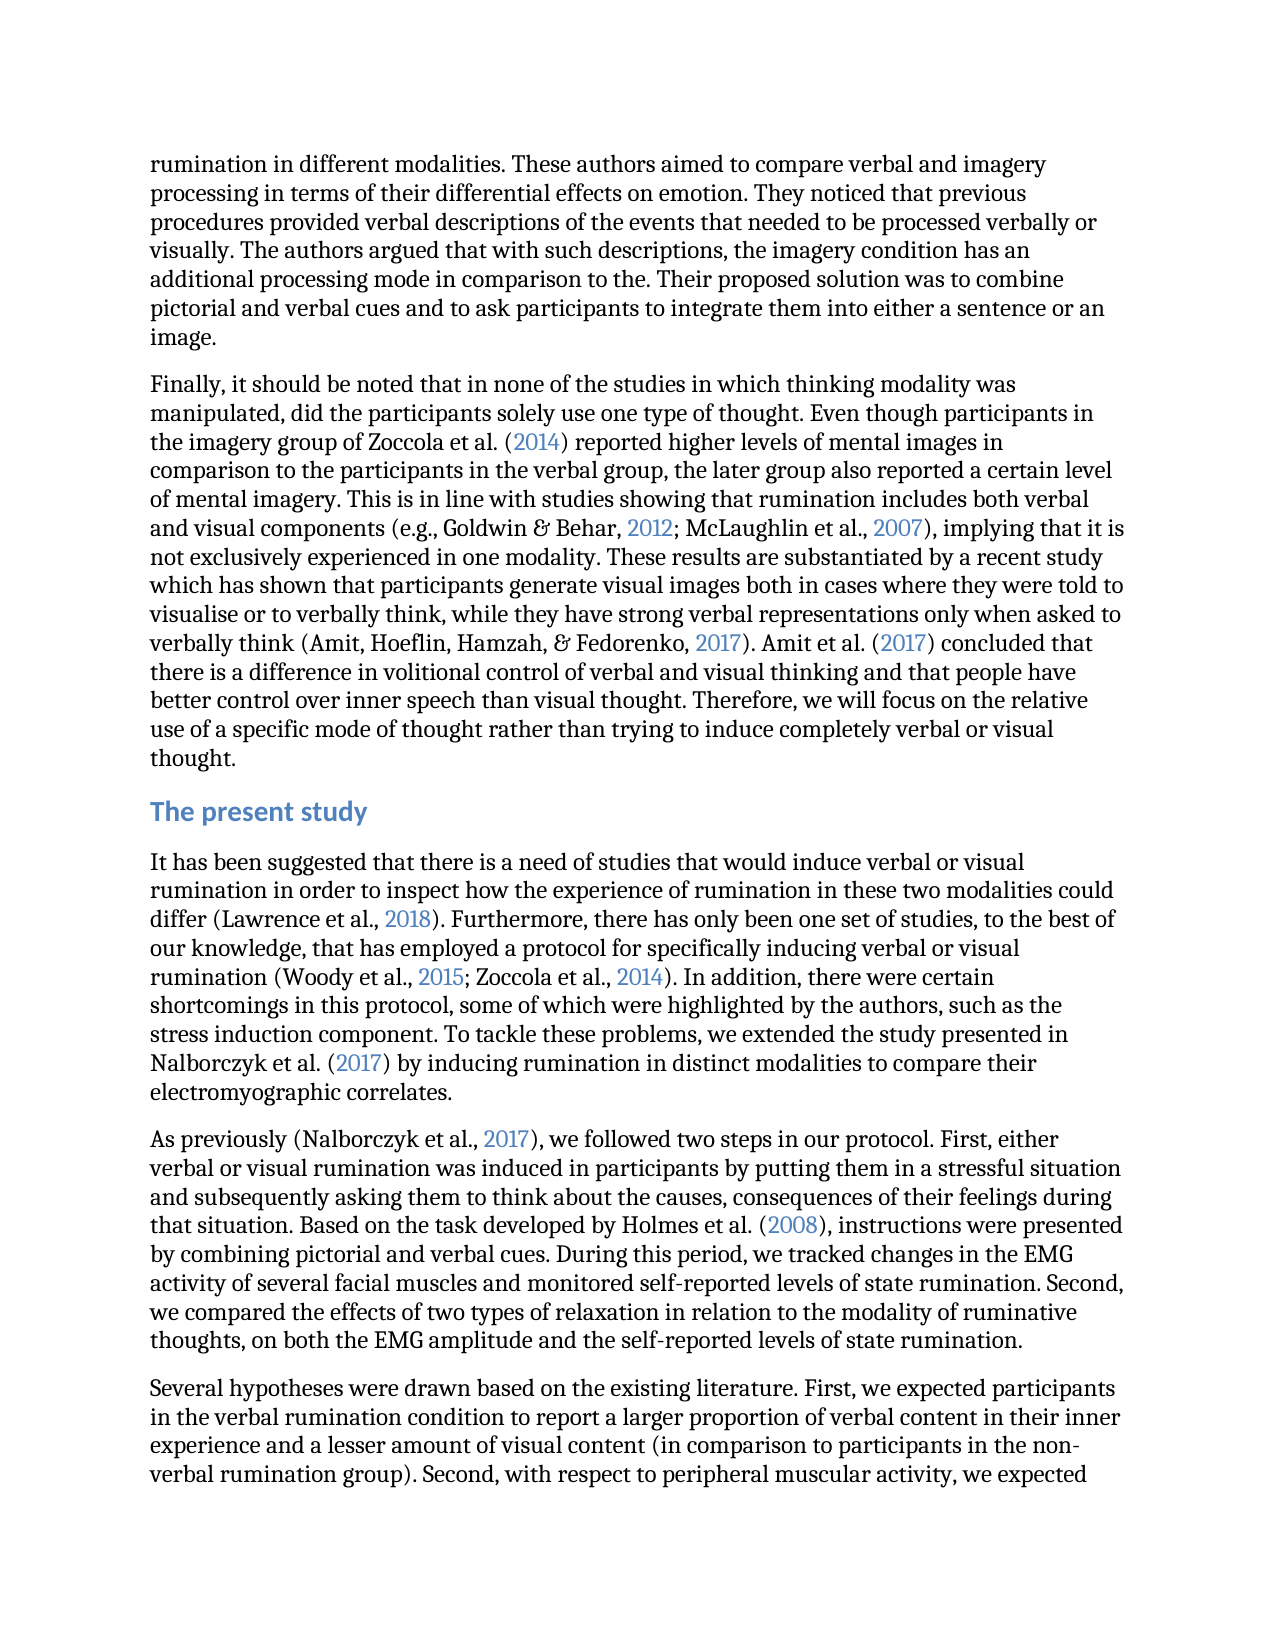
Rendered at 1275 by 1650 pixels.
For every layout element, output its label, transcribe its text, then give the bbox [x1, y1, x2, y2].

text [150, 1374, 1125, 1489]
text Finally, it should be noted that in none of the studies in which thinking modality was manipulated, did the participants solely use one type of thought. Even though participants in the imagery group of Zoccola et al. (2014) reported higher levels of mental images in comparison to the participants in the verbal group, the later group also reported a certain level of mental imagery. This is in line with studies showing that rumination includes both verbal and visual components (e.g., Goldwin & Behar, 2012; McLaughlin et al., 2007), implying that it is not exclusively experienced in one modality. These results are substantiated by a recent study which has shown that participants generate visual images both in cases where they were told to visualise or to verbally think, while they have strong verbal representations only when asked to verbally think (Amit, Hoeflin, Hamzah, & Fedorenko, 2017). Amit et al. (2017) concluded that there is a difference in volitional control of verbal and visual thinking and that people have better control over inner speech than visual thought. Therefore, we will focus on the relative use of a specific mode of thought rather than trying to induce completely verbal or visual thought. [150, 370, 1125, 772]
subtitle The present study [150, 793, 1125, 829]
text It has been suggested that there is a need of studies that would induce verbal or visual rumination in order to inspect how the experience of rumination in these two modalities could differ (Lawrence et al., 2018). Furthermore, there has only been one set of studies, to the best of our knowledge, that has employed a protocol for specifically inducing verbal or visual rumination (Woody et al., 2015; Zoccola et al., 2014). In addition, there were certain shortcomings in this protocol, some of which were highlighted by the authors, such as the stress induction component. To tackle these problems, we extended the study presented in Nalborczyk et al. (2017) by inducing rumination in distinct modalities to compare their electromyographic correlates. [150, 848, 1125, 1106]
text As previously (Nalborczyk et al., 2017), we followed two steps in our protocol. First, either verbal or visual rumination was induced in participants by putting them in a stressful situation and subsequently asking them to think about the causes, consequences of their feelings during that situation. Based on the task developed by Holmes et al. (2008), instructions were presented by combining pictorial and verbal cues. During this period, we tracked changes in the EMG activity of several facial muscles and monitored self-reported levels of state rumination. Second, we compared the effects of two types of relaxation in relation to the modality of ruminative thoughts, on both the EMG amplitude and the self-reported levels of state rumination. [150, 1125, 1125, 1355]
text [150, 150, 1125, 351]
